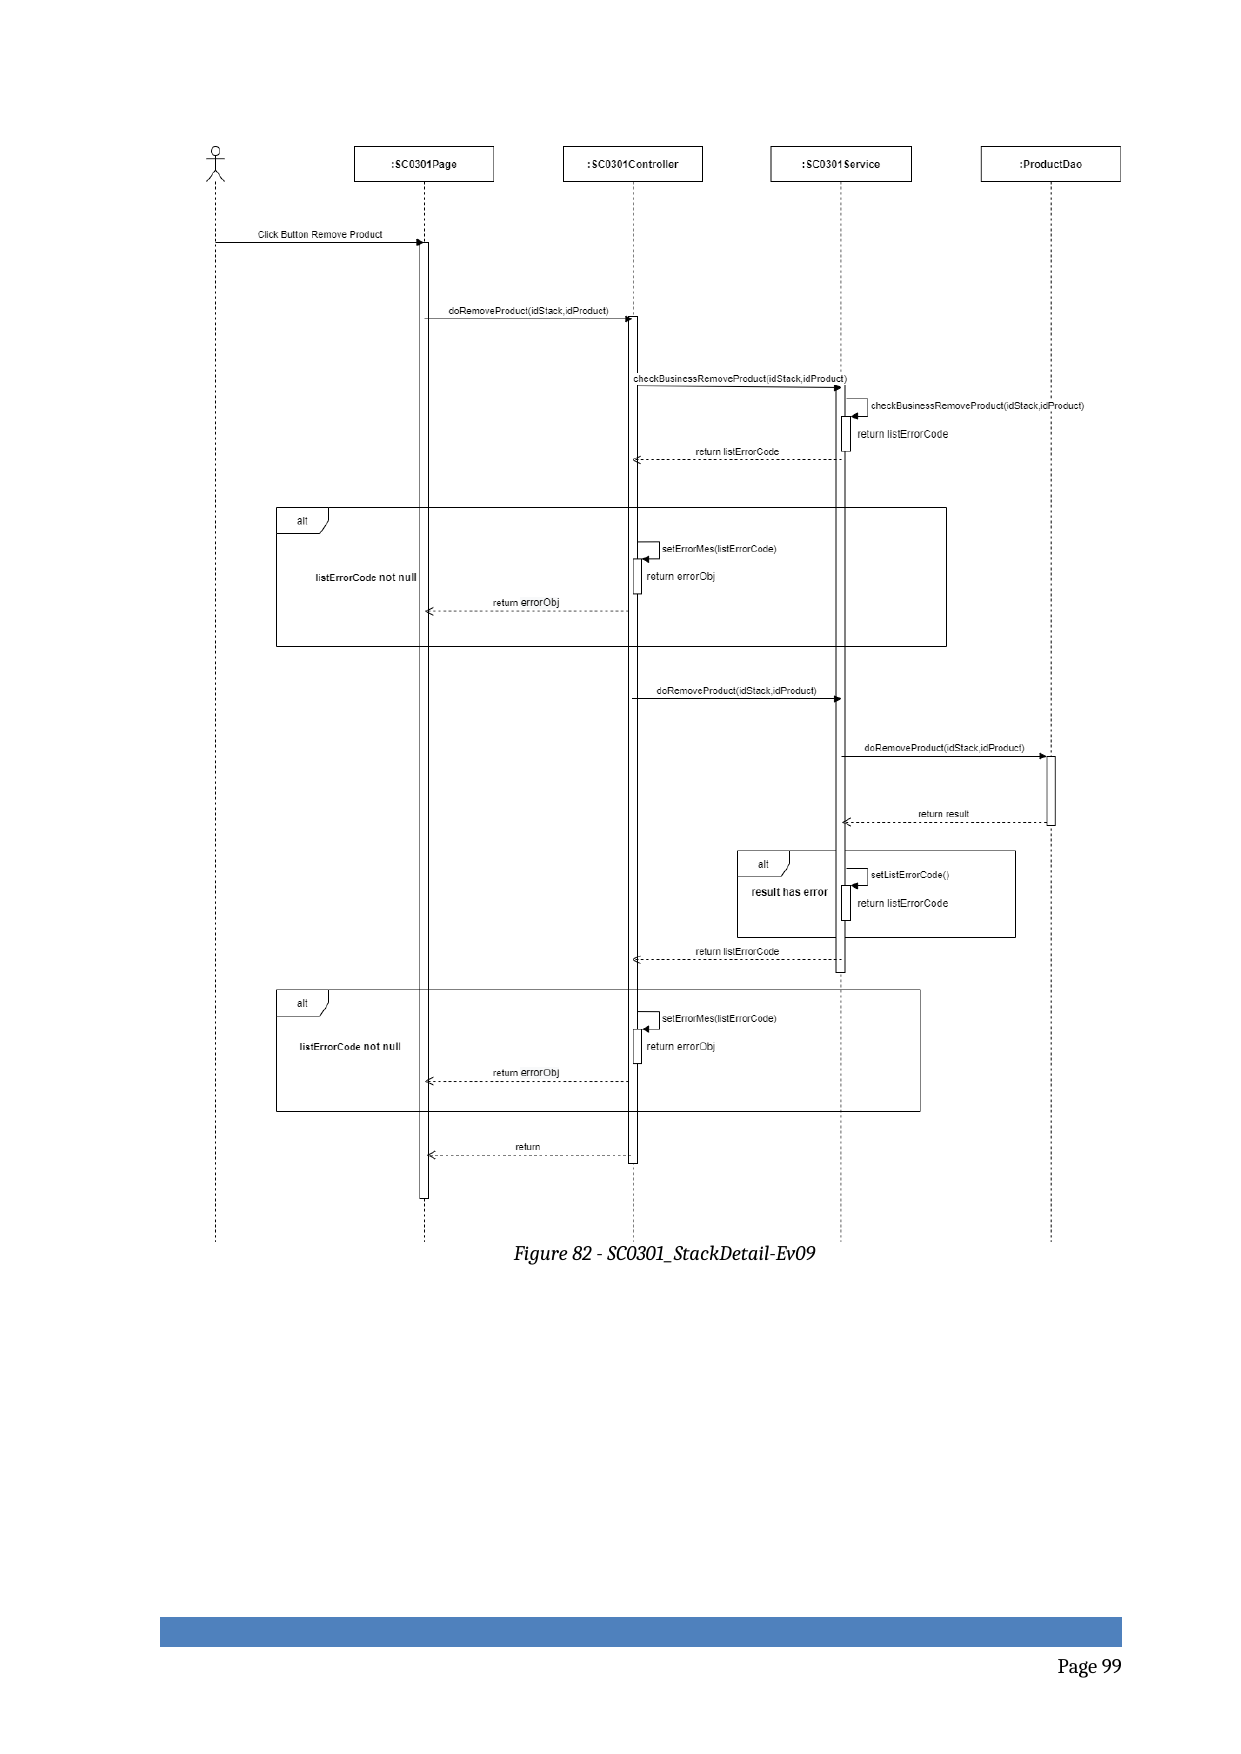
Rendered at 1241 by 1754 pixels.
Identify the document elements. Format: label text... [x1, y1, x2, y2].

text Figure 82 - SC0301_StackDetail-Ev09 [207, 1242, 1122, 1266]
picture [206, 146, 1121, 1242]
